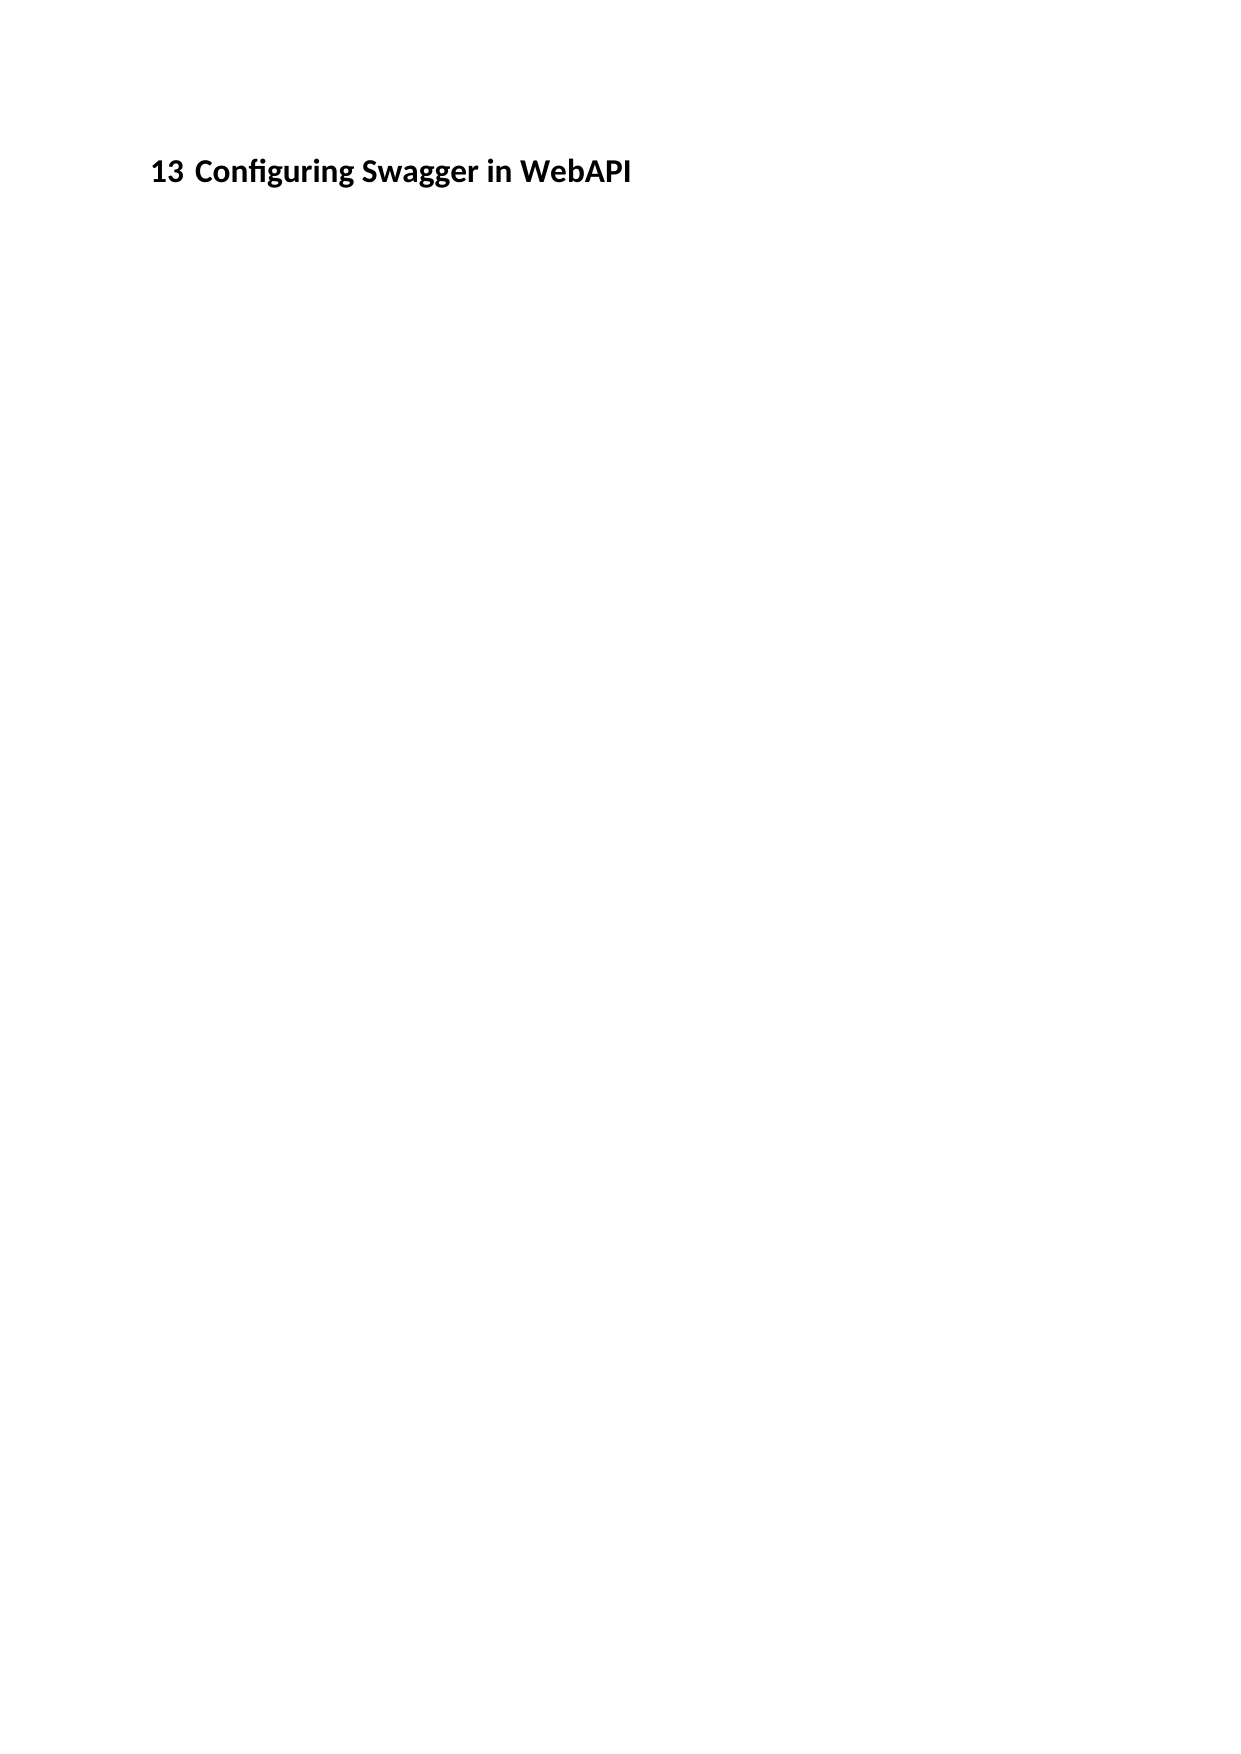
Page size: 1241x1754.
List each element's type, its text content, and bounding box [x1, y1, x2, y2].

subtitle Configuring Swagger in WebAPI [150, 150, 1090, 191]
